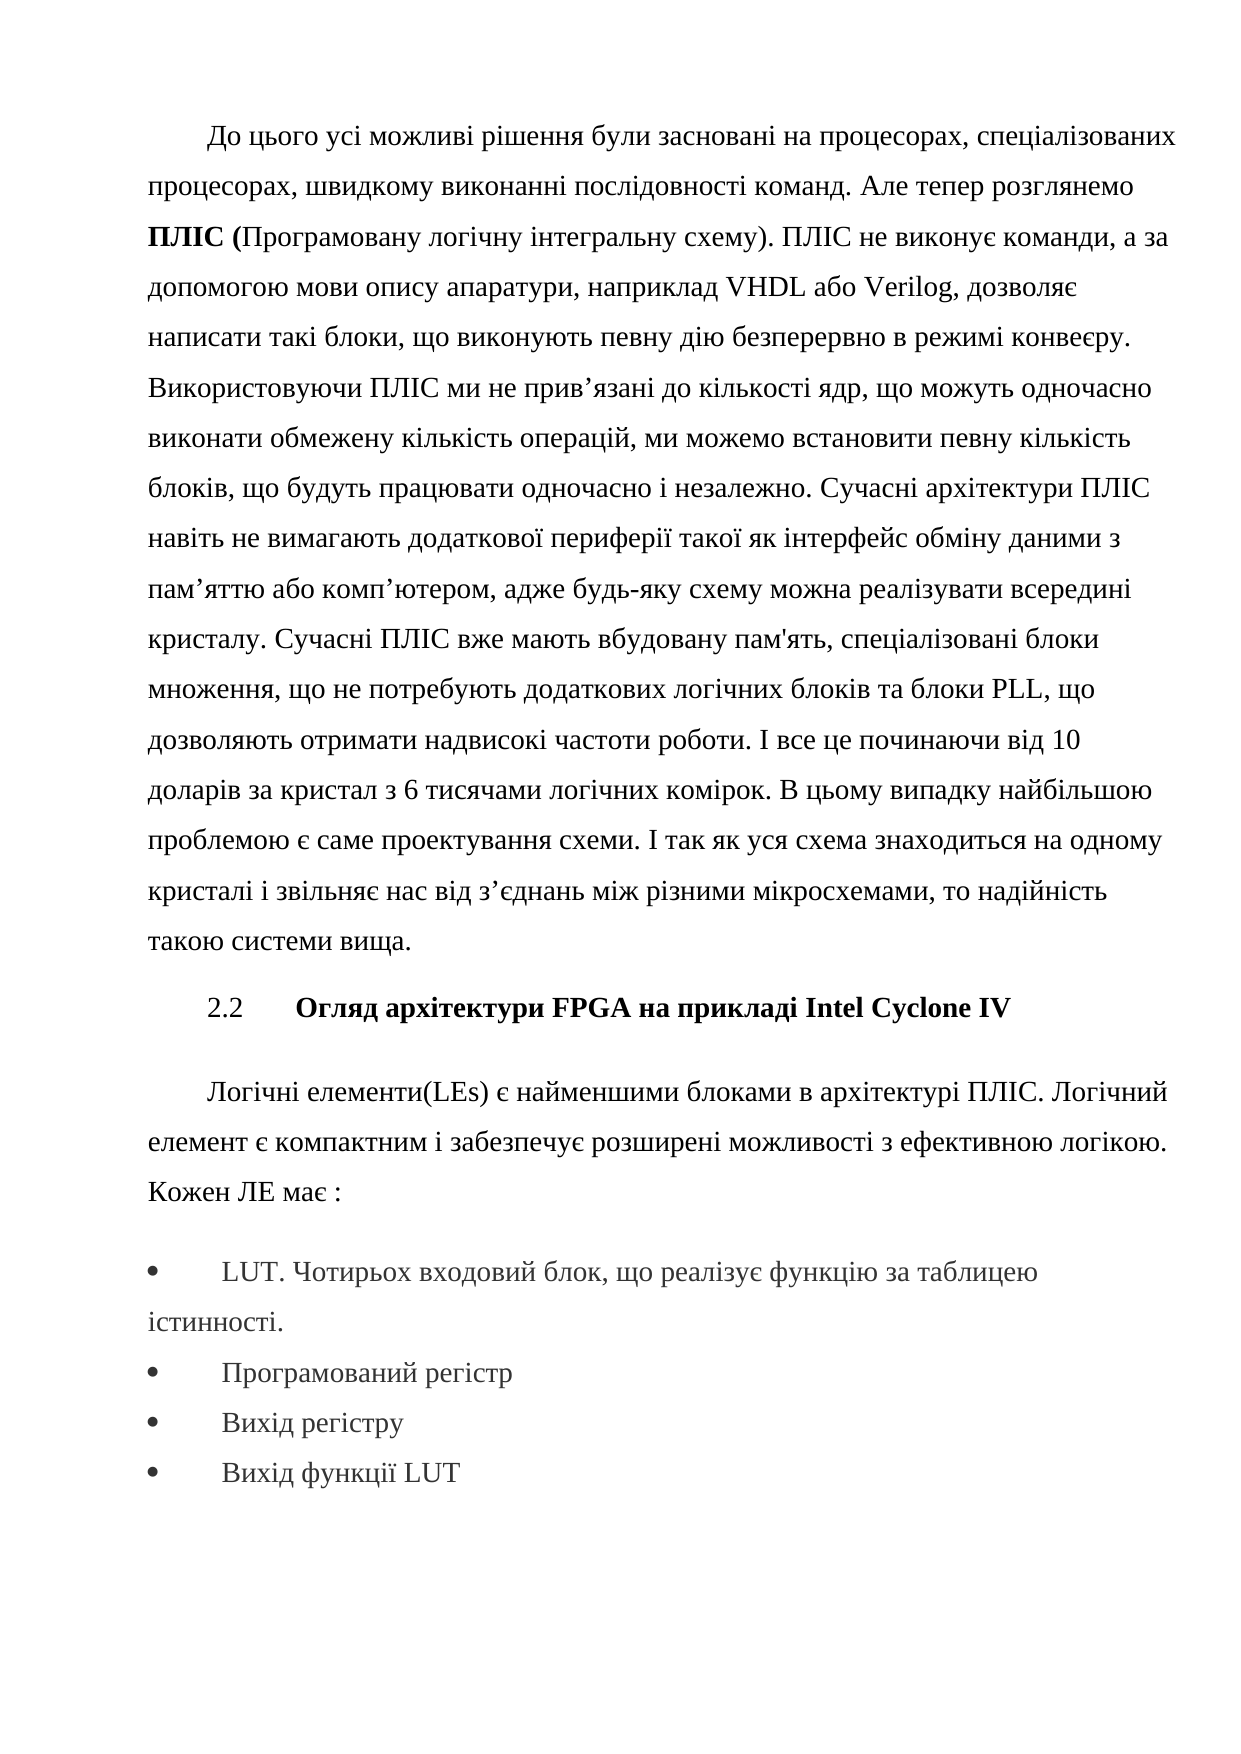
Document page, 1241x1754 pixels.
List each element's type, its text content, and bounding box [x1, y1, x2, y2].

text Логічні елементи(LЕs) є найменшими блоками в архітектурі ПЛІС. Логічний елемент є компактним і забезпечує розширені можливості з ефективною логікою. Кожен ЛЕ має : [148, 1074, 1181, 1208]
list Вихід функції LUT [148, 1456, 1181, 1489]
list Вихід регістру [148, 1405, 1181, 1439]
list LUT. Чотирьох входовий блок, що реалізує функцію за таблицею істинності. [148, 1254, 1181, 1338]
list Огляд архітектури FPGA на прикладі Intel Cyclone IV [148, 990, 1181, 1024]
list Програмований регістр [148, 1355, 1181, 1388]
text До цього усі можливі рішення були засновані на процесорах, спеціалізованих процесорах, швидкому виконанні послідовності команд. Але тепер розглянемо ПЛІС (Програмовану логічну інтегральну схему). ПЛІС не виконує команди, а за допомогою мови опису апаратури, наприклад VHDL або Verilog, дозволяє написати такі блоки, що виконують певну дію безперервно в режимі конвеєру. Використовуючи ПЛІС ми не прив’язані до кількості ядр, що можуть одночасно виконати обмежену кількість операцій, ми можемо встановити певну кількість блоків, що будуть працювати одночасно і незалежно. Сучасні архітектури ПЛІС навіть не вимагають додаткової периферії такої як інтерфейс обміну даними з пам’яттю або комп’ютером, адже будь-яку схему можна реалізувати всередині кристалу. Сучасні ПЛІС вже мають вбудовану пам'ять, спеціалізовані блоки множення, що не потребують додаткових логічних блоків та блоки PLL, що дозволяють отримати надвисокі частоти роботи. І все це починаючи від 10 доларів за кристал з 6 тисячами логічних комірок. В цьому випадку найбільшою проблемою є саме проектування схеми. І так як уся схема знаходиться на одному кристалі і звільняє нас від з’єднань між різними мікросхемами, то надійність такою системи вища. [148, 118, 1181, 957]
